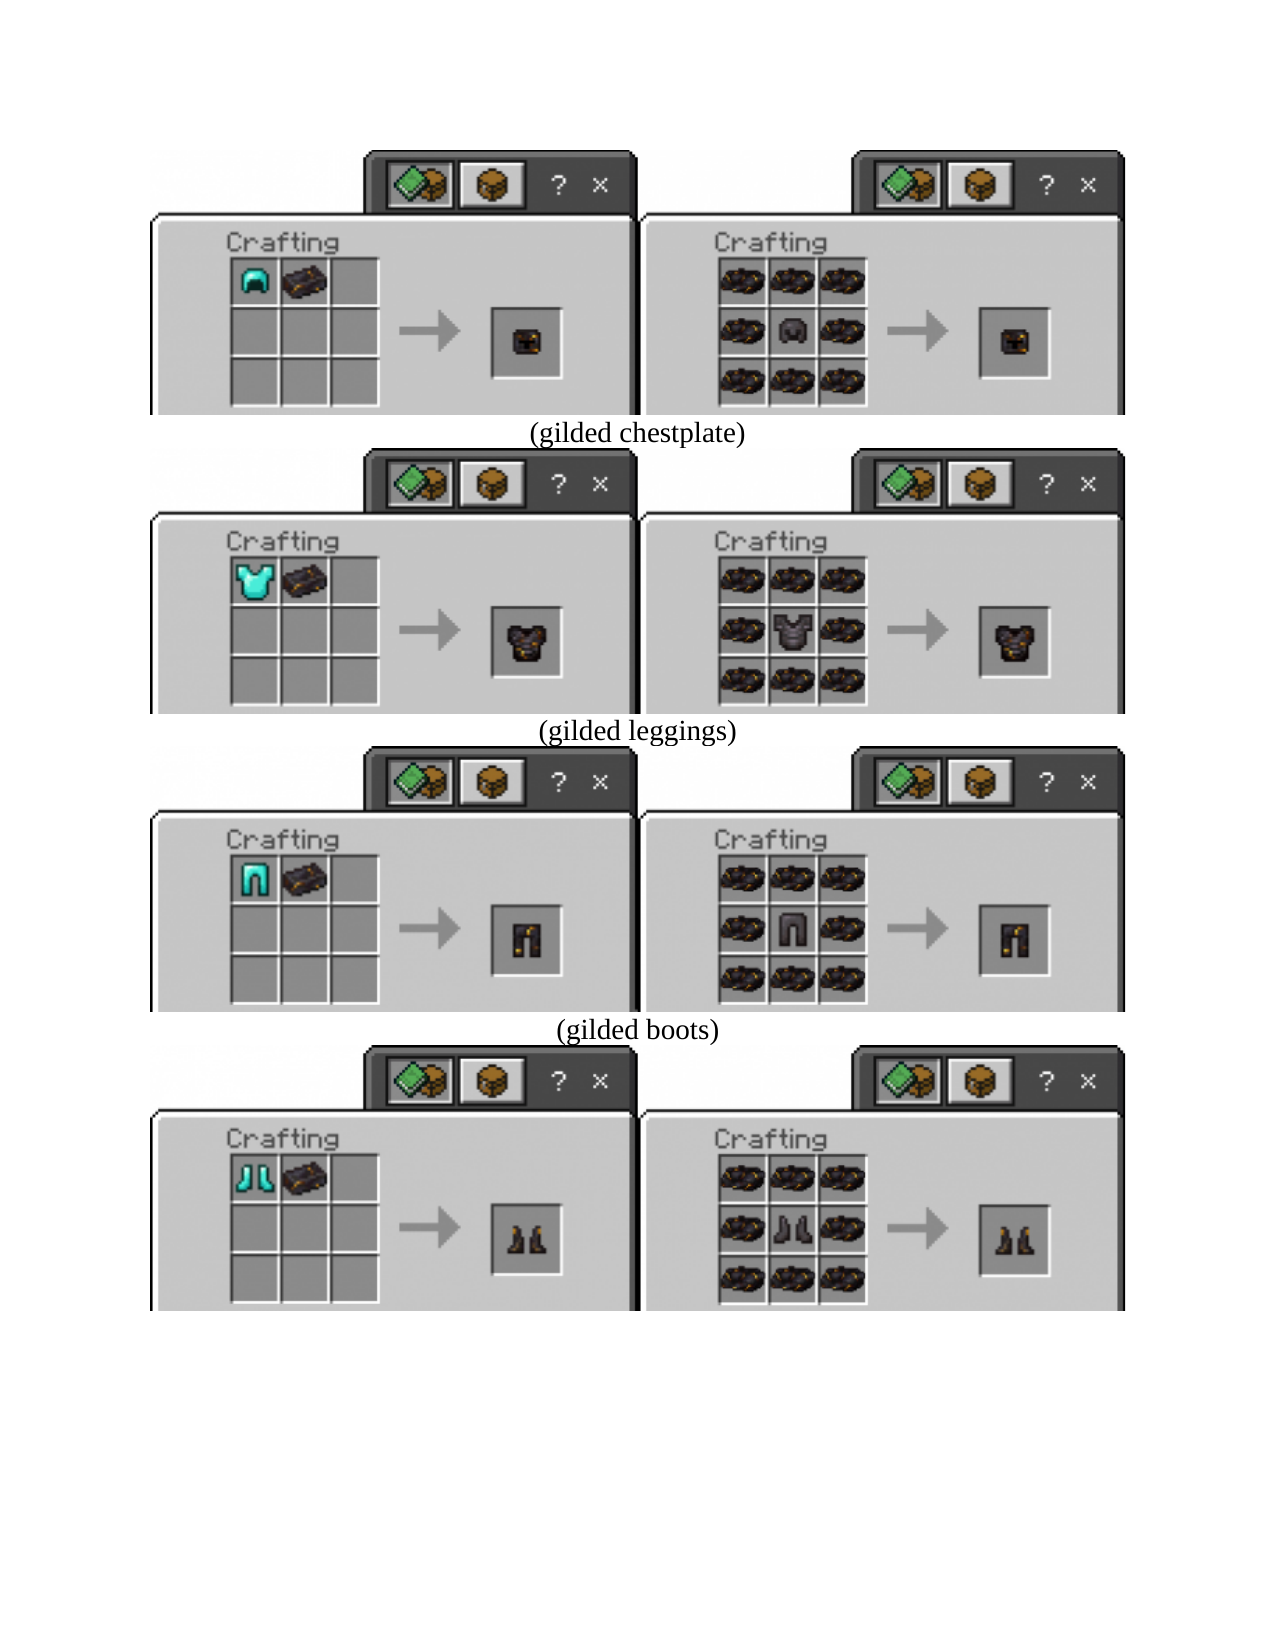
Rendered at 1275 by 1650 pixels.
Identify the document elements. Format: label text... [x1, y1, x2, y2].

picture [150, 448, 1125, 714]
text (gilded boots) [150, 1012, 1125, 1045]
text (gilded leggings) [150, 714, 1125, 746]
picture [150, 150, 1125, 415]
text (gilded chestplate) [150, 415, 1125, 448]
picture [150, 746, 1125, 1012]
picture [150, 1045, 1125, 1311]
